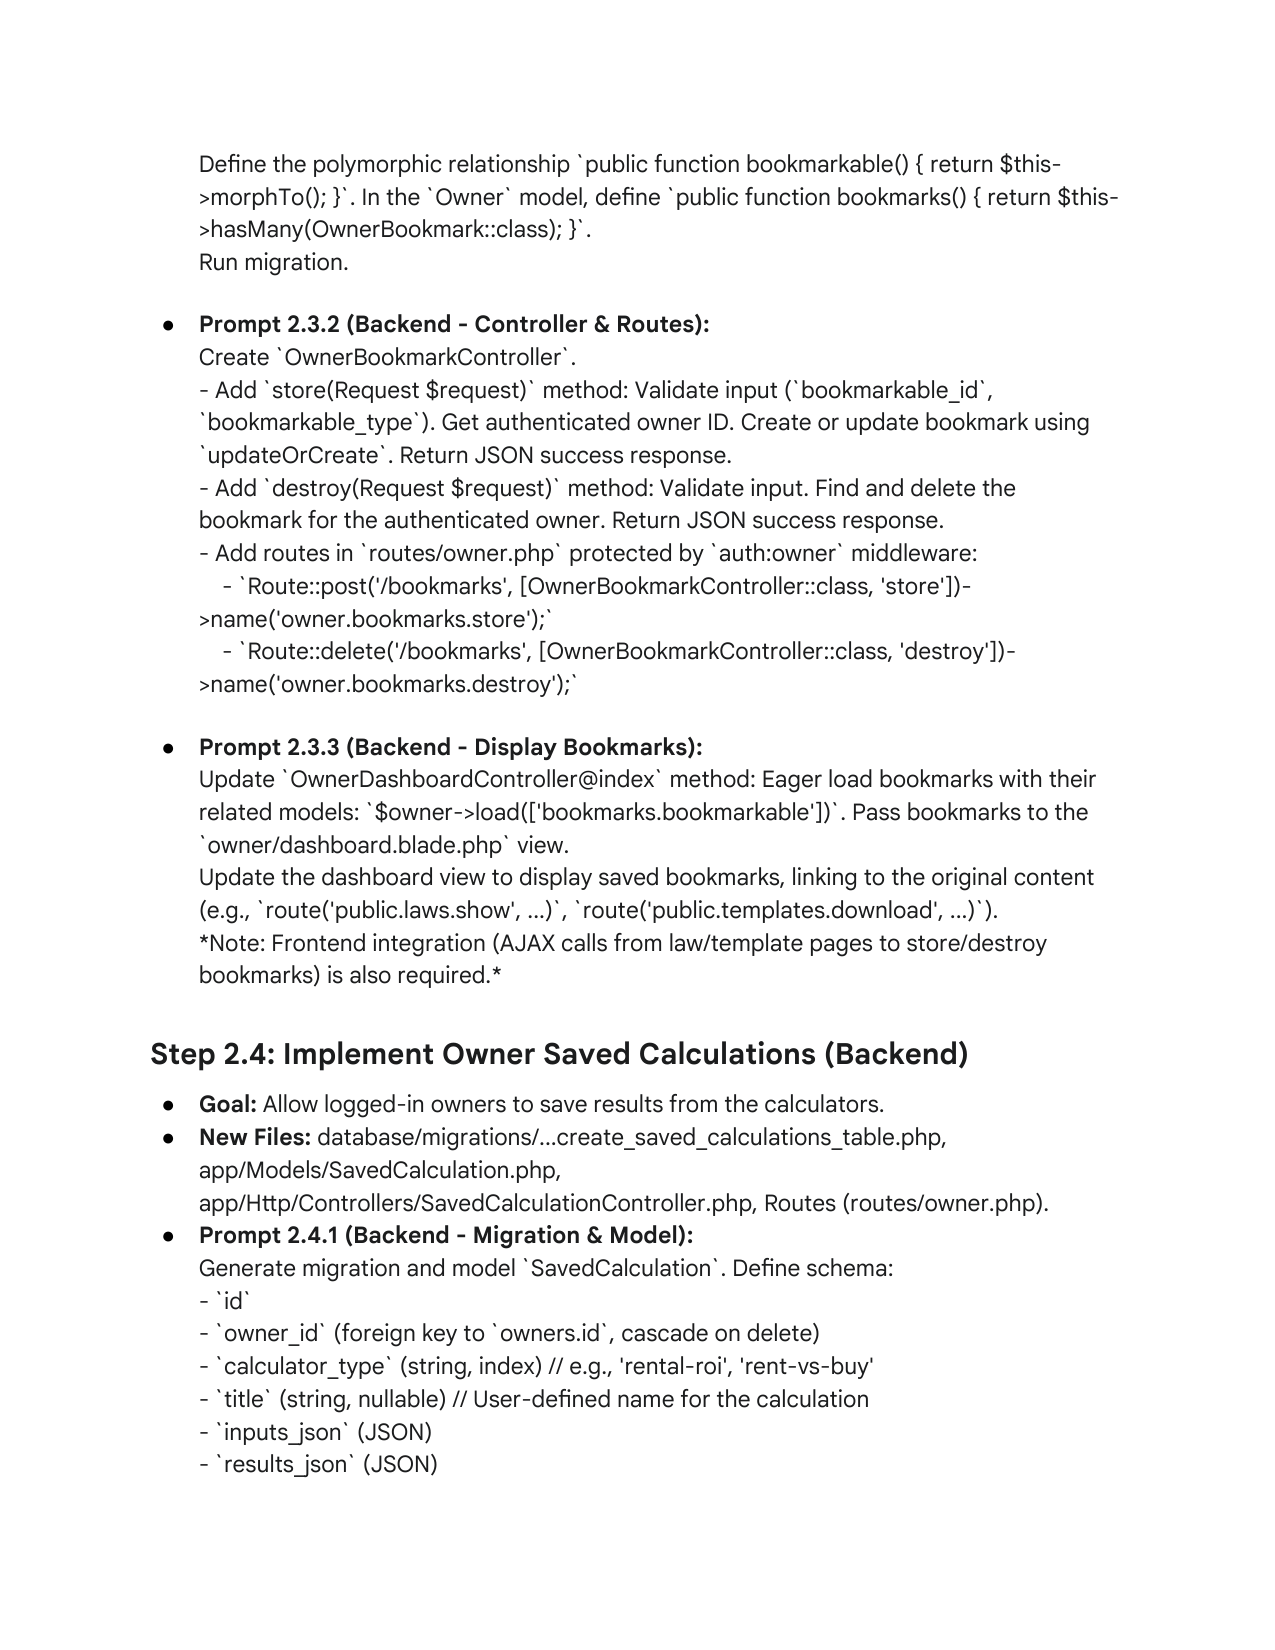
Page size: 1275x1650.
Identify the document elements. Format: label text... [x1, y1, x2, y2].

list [161, 1222, 1125, 1479]
list New Files: database/migrations/...create_saved_calculations_table.php, app/Models/SavedCalculation.php, app/Http/Controllers/SavedCalculationController.php, Routes (routes/owner.php). [161, 1123, 1125, 1218]
subtitle Step 2.4: Implement Owner Saved Calculations (Backend) [150, 1037, 1125, 1073]
list Prompt 2.3.2 (Backend - Controller & Routes): Create `OwnerBookmarkController`. - Add `store(Request $request)` method: Validate input (`bookmarkable_id`, `bookmarkable_type`). Get authenticated owner ID. Create or update bookmark using `updateOrCreate`. Return JSON success response. - Add `destroy(Request $request)` method: Validate input. Find and delete the bookmark for the authenticated owner. Return JSON success response. - Add routes in `routes/owner.php` protected by `auth:owner` middleware: - `Route::post('/bookmarks', [OwnerBookmarkController::class, 'store'])->name('owner.bookmarks.store');` - `Route::delete('/bookmarks', [OwnerBookmarkController::class, 'destroy'])->name('owner.bookmarks.destroy');` [161, 311, 1125, 729]
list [161, 150, 1125, 307]
list Goal: Allow logged-in owners to save results from the calculators. [161, 1091, 1125, 1119]
list Prompt 2.3.3 (Backend - Display Bookmarks): Update `OwnerDashboardController@index` method: Eager load bookmarks with their related models: `$owner->load(['bookmarks.bookmarkable'])`. Pass bookmarks to the `owner/dashboard.blade.php` view. Update the dashboard view to display saved bookmarks, linking to the original content (e.g., `route('public.laws.show', ...)`, `route('public.templates.download', ...)`). *Note: Frontend integration (AJAX calls from law/template pages to store/destroy bookmarks) is also required.* [161, 733, 1125, 1020]
